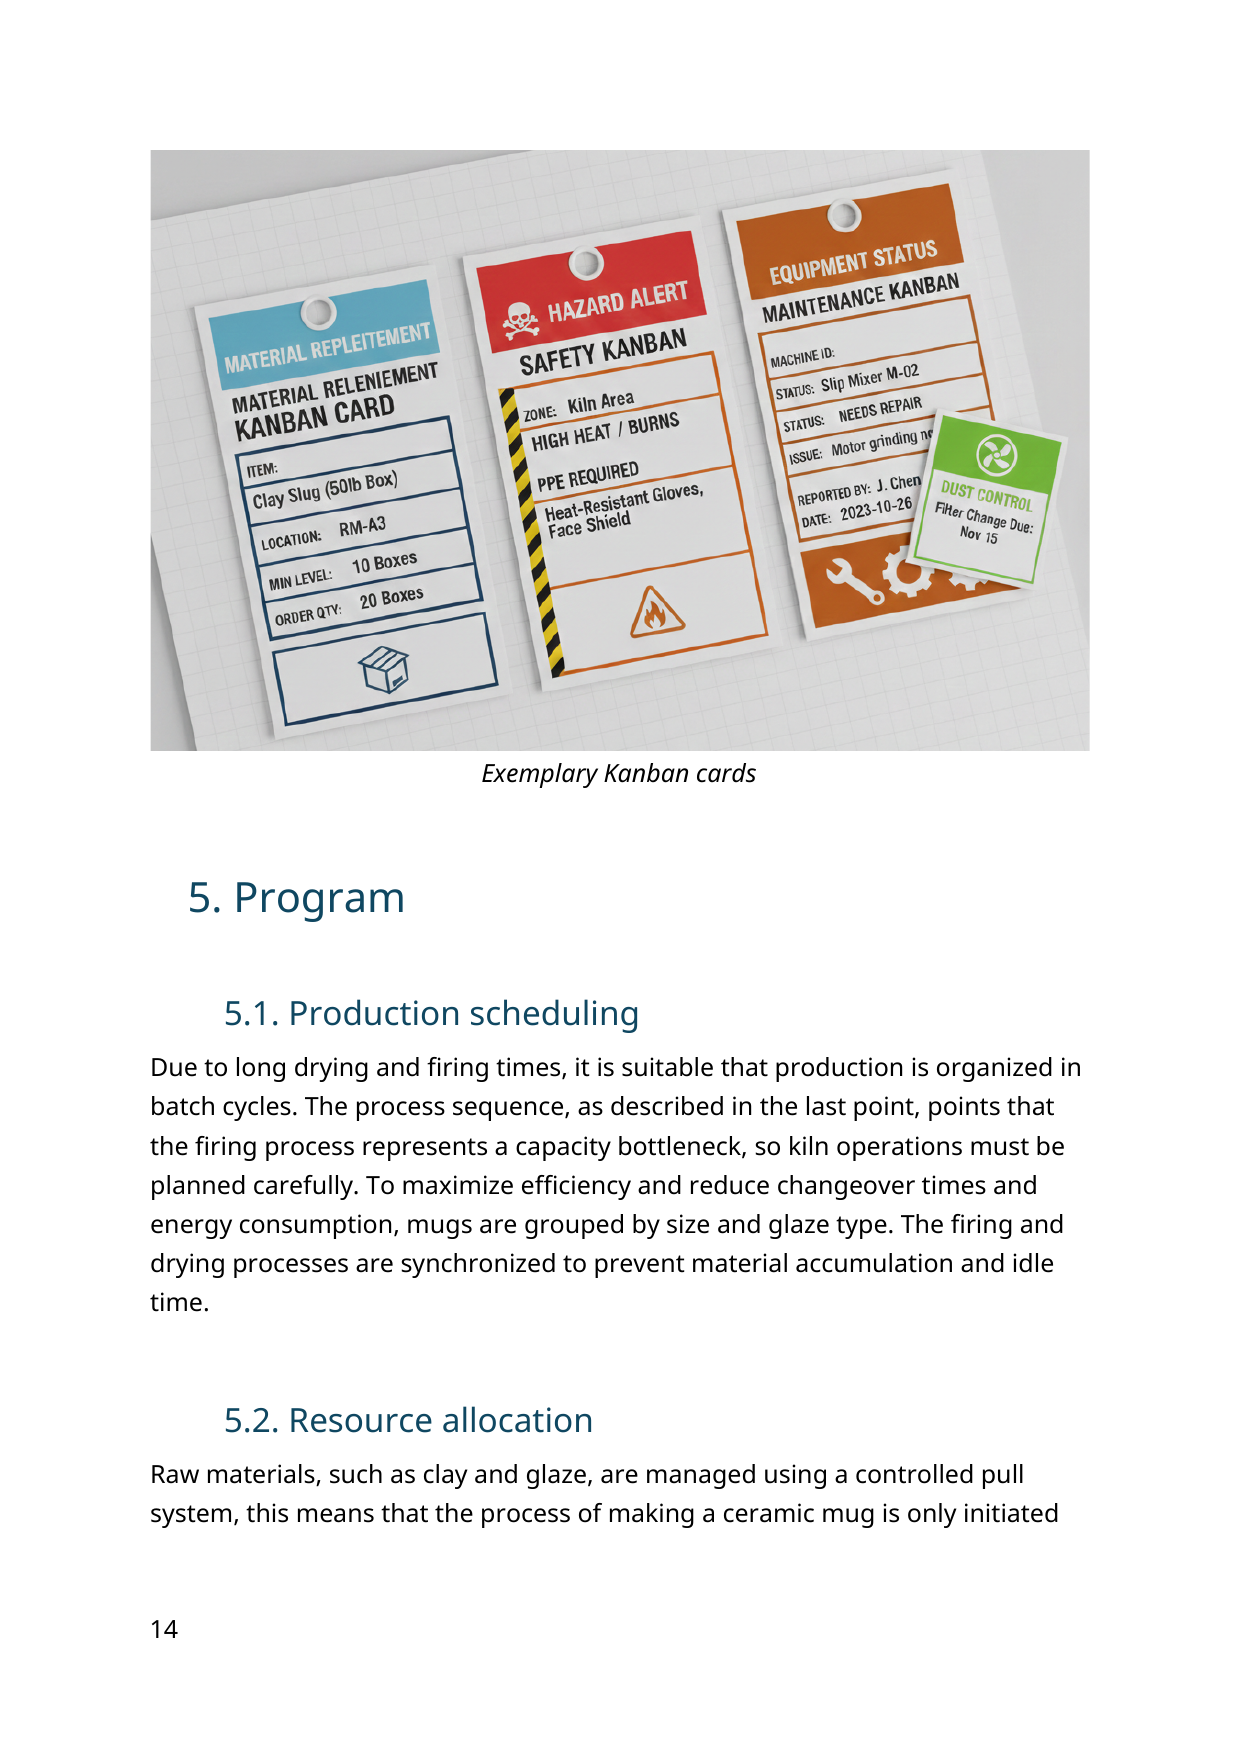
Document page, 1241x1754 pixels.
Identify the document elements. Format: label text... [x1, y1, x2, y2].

text Due to long drying and firing times, it is suitable that production is organized in batch cycles. The process sequence, as described in the last point, points that the firing process represents a capacity bottleneck, so kiln operations must be planned carefully. To maximize efficiency and reduce changeover times and energy consumption, mugs are grouped by size and glaze type. The firing and drying processes are synchronized to prevent material accumulation and idle time. [150, 1050, 1090, 1319]
text Exemplary Kanban cards [150, 751, 1090, 790]
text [150, 1457, 1090, 1530]
picture [150, 150, 1090, 751]
subtitle 5.2. Resource allocation [150, 1396, 1090, 1442]
subtitle 5.1. Production scheduling [150, 989, 1090, 1035]
subtitle 5. Program [187, 868, 1090, 925]
